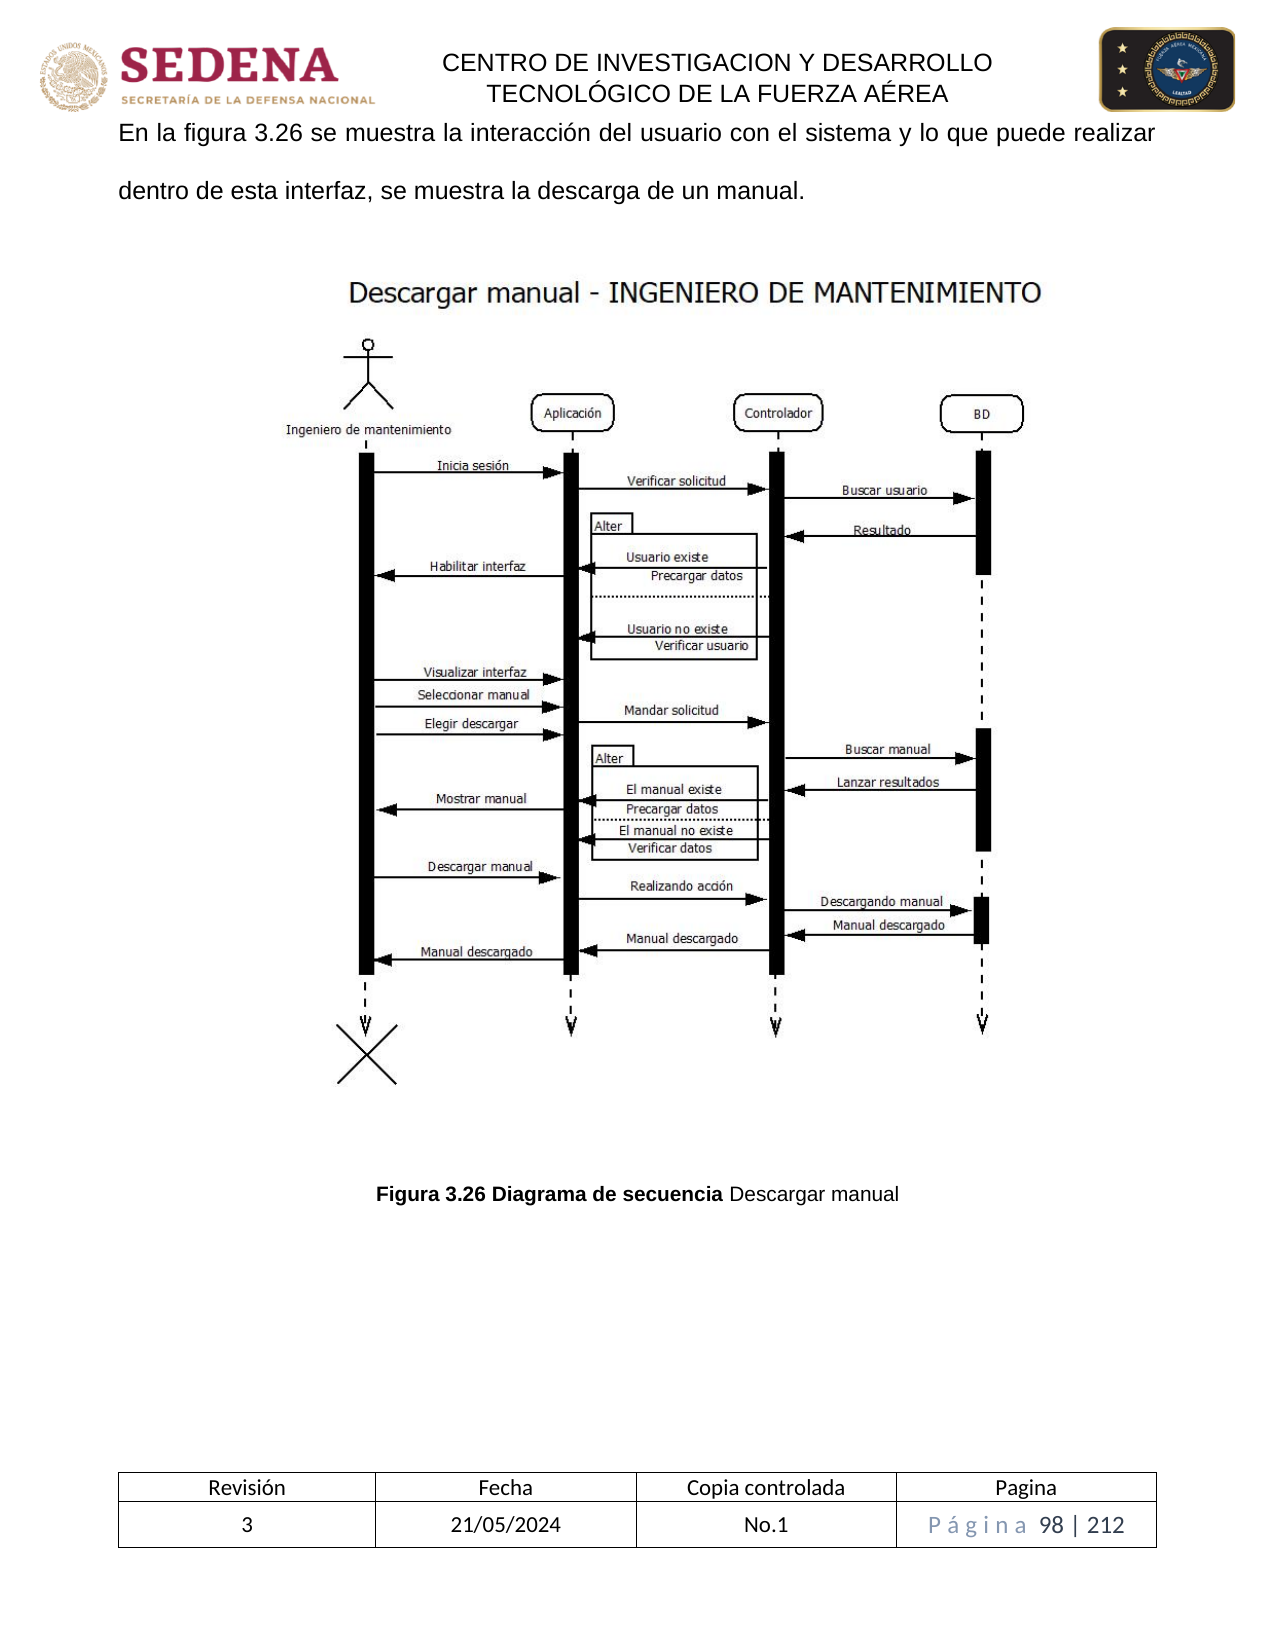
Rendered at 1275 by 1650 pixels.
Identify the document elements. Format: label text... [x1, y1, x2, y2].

text En la figura 3.26 se muestra la interacción del usuario con el sistema y lo que puede realizar dentro de esta interfaz, se muestra la descarga de un manual. [118, 118, 1157, 204]
text Figura 3.26 Diagrama de secuencia Descargar manual [118, 1182, 1157, 1206]
picture [216, 258, 1059, 1087]
picture [39, 27, 1236, 112]
